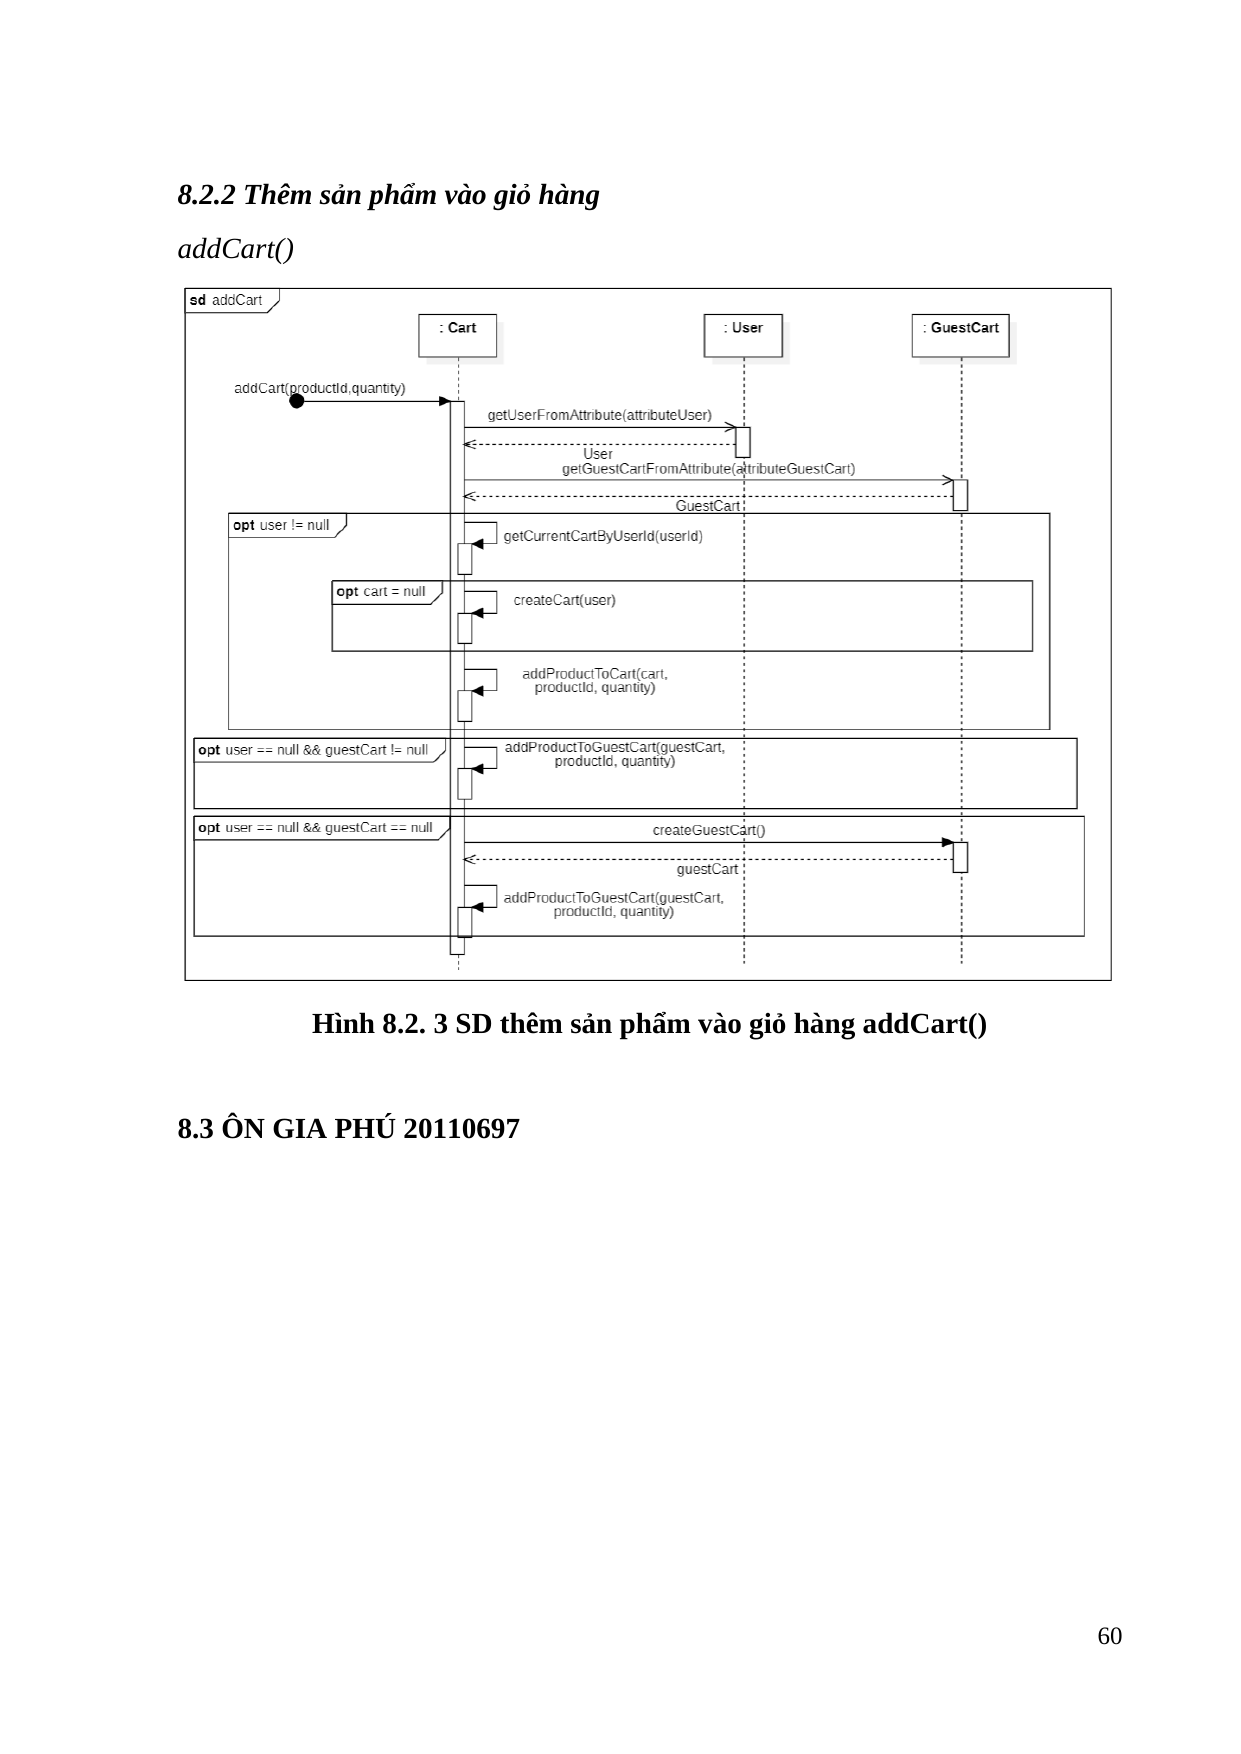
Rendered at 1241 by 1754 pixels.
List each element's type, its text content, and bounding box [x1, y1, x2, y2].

subtitle 8.2.2 Thêm sản phẩm vào giỏ hàng [177, 177, 1122, 211]
subtitle 8.3 ÔN GIA PHÚ 20110697 [177, 1111, 1122, 1144]
subtitle addCart() [177, 232, 1122, 265]
picture [177, 282, 1123, 992]
text Hình 8.2. 3 SD thêm sản phẩm vào giỏ hàng addCart() [177, 1006, 1122, 1040]
